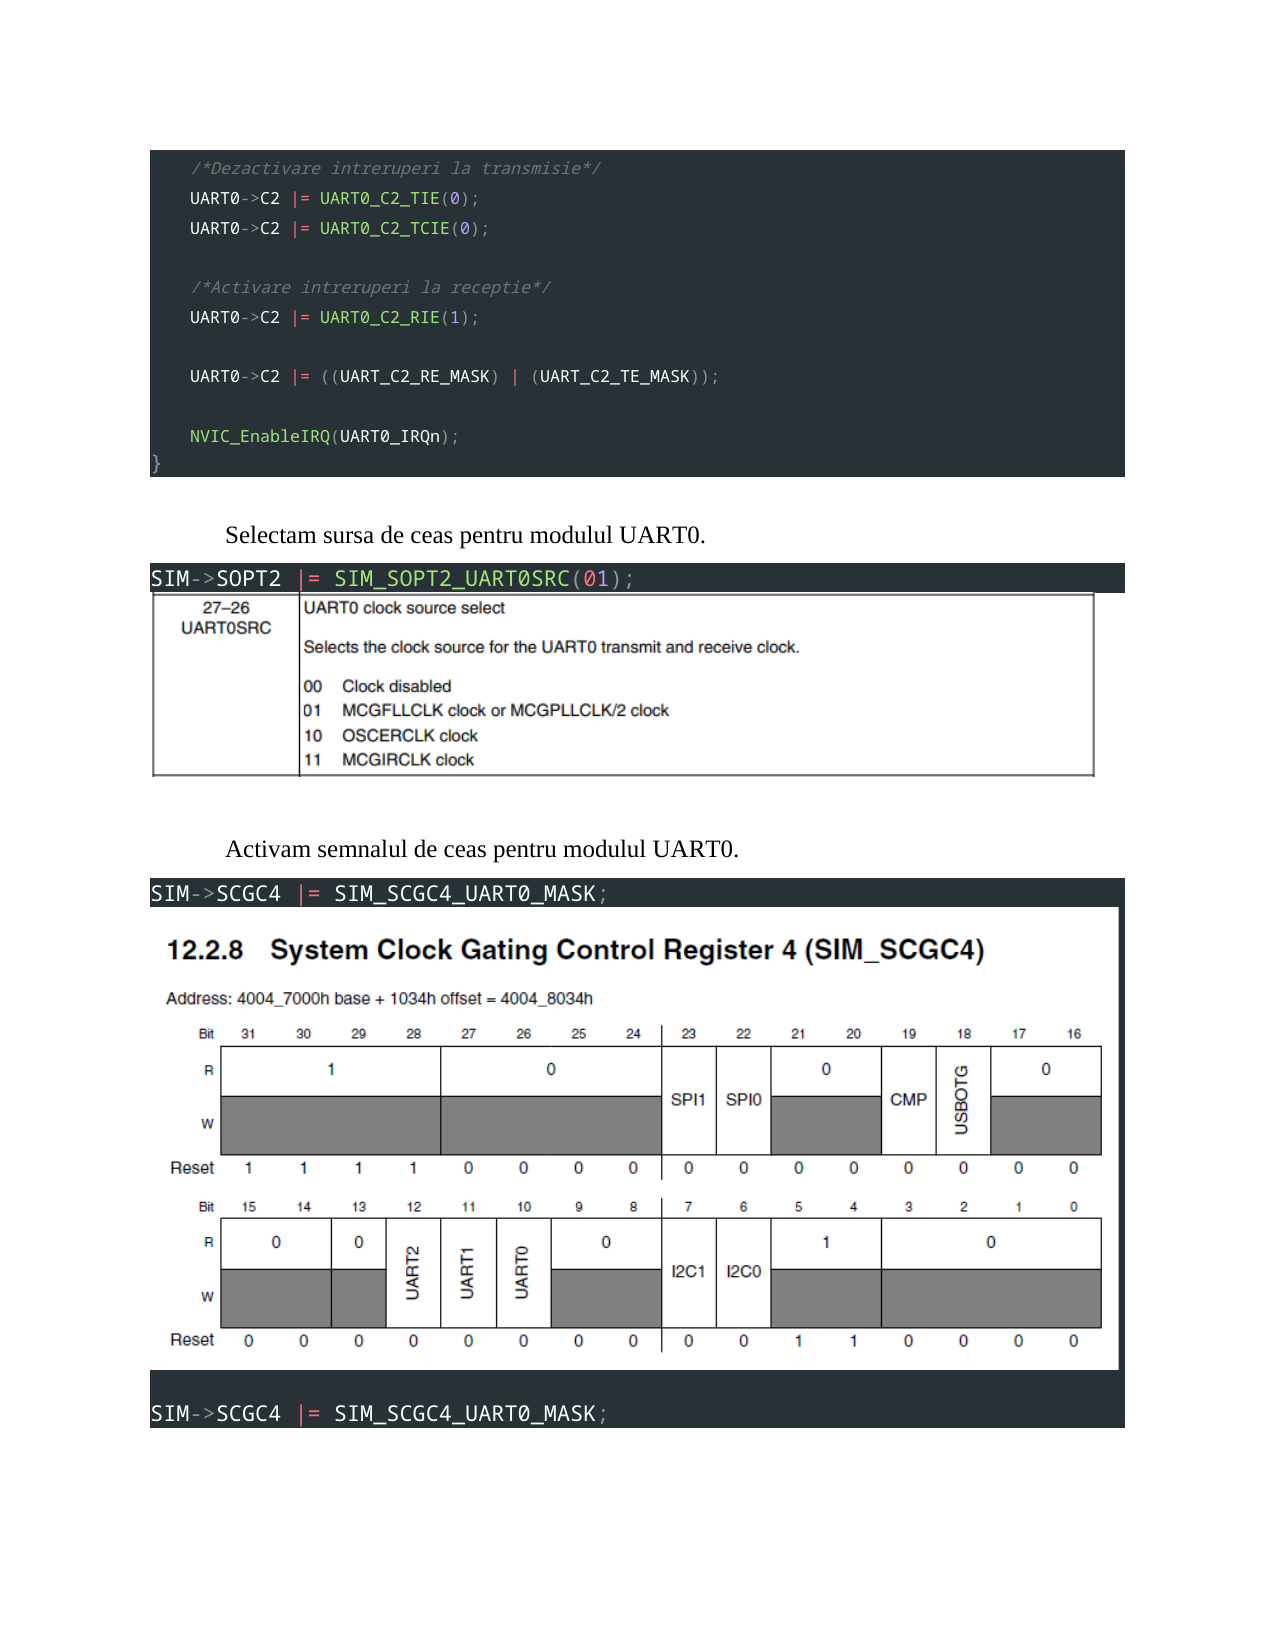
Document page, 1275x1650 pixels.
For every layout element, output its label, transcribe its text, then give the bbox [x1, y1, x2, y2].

picture [150, 907, 1119, 1370]
text UART0->C2 |= UART0_C2_TCIE(0); [150, 209, 1125, 239]
text UART0->C2 |= UART0_C2_RIE(1); [150, 298, 1125, 328]
picture [150, 592, 1096, 777]
text /*Activare intreruperi la receptie*/ [150, 269, 1125, 298]
text SIM->SOPT2 |= SIM_SOPT2_UART0SRC(01); [150, 563, 1125, 593]
text UART0->C2 |= UART0_C2_TIE(0); [150, 180, 1125, 209]
text UART0->C2 |= ((UART_C2_RE_MASK) | (UART_C2_TE_MASK)); [150, 358, 1125, 387]
text /*Dezactivare intreruperi la transmisie*/ [150, 150, 1125, 180]
text } [150, 447, 1125, 477]
text SIM->SCGC4 |= SIM_SCGC4_UART0_MASK; [150, 878, 1125, 907]
text NVIC_EnableIRQ(UART0_IRQn); [150, 417, 1125, 447]
text Activam semnalul de ceas pentru modulul UART0. [150, 834, 1125, 863]
text Selectam sursa de ceas pentru modulul UART0. [150, 520, 1125, 548]
